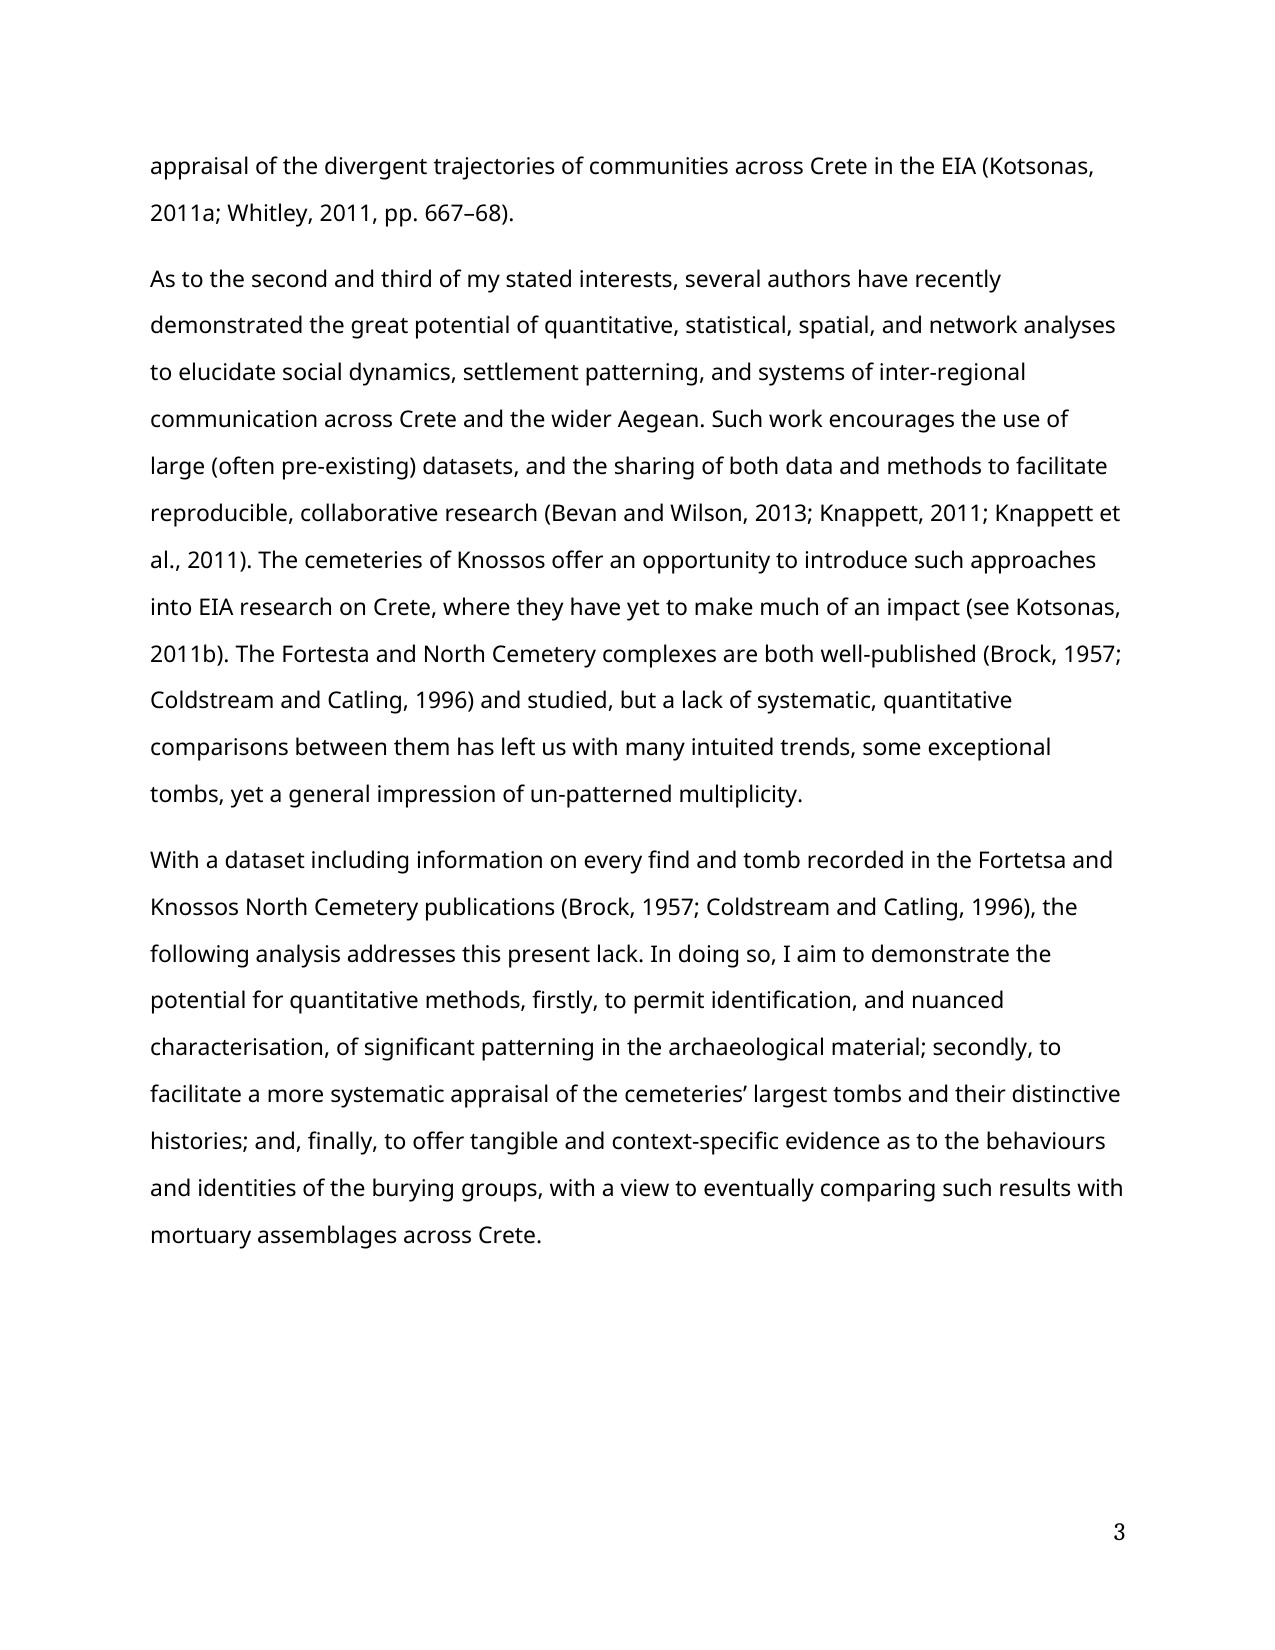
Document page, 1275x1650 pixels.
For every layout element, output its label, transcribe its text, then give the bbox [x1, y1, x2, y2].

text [150, 150, 1125, 228]
text With a dataset including information on every find and tomb recorded in the Fortetsa and Knossos North Cemetery publications (Brock, 1957; Coldstream and Catling, 1996), the following analysis addresses this present lack. In doing so, I aim to demonstrate the potential for quantitative methods, firstly, to permit identification, and nuanced characterisation, of significant patterning in the archaeological material; secondly, to facilitate a more systematic appraisal of the cemeteries’ largest tombs and their distinctive histories; and, finally, to offer tangible and context-specific evidence as to the behaviours and identities of the burying groups, with a view to eventually comparing such results with mortuary assemblages across Crete. [150, 844, 1125, 1250]
text As to the second and third of my stated interests, several authors have recently demonstrated the great potential of quantitative, statistical, spatial, and network analyses to elucidate social dynamics, settlement patterning, and systems of inter-regional communication across Crete and the wider Aegean. Such work encourages the use of large (often pre-existing) datasets, and the sharing of both data and methods to facilitate reproducible, collaborative research (Bevan and Wilson, 2013; Knappett, 2011; Knappett et al., 2011). The cemeteries of Knossos offer an opportunity to introduce such approaches into EIA research on Crete, where they have yet to make much of an impact (see Kotsonas, 2011b). The Fortesta and North Cemetery complexes are both well-published (Brock, 1957; Coldstream and Catling, 1996) and studied, but a lack of systematic, quantitative comparisons between them has left us with many intuited trends, some exceptional tombs, yet a general impression of un-patterned multiplicity. [150, 262, 1125, 809]
